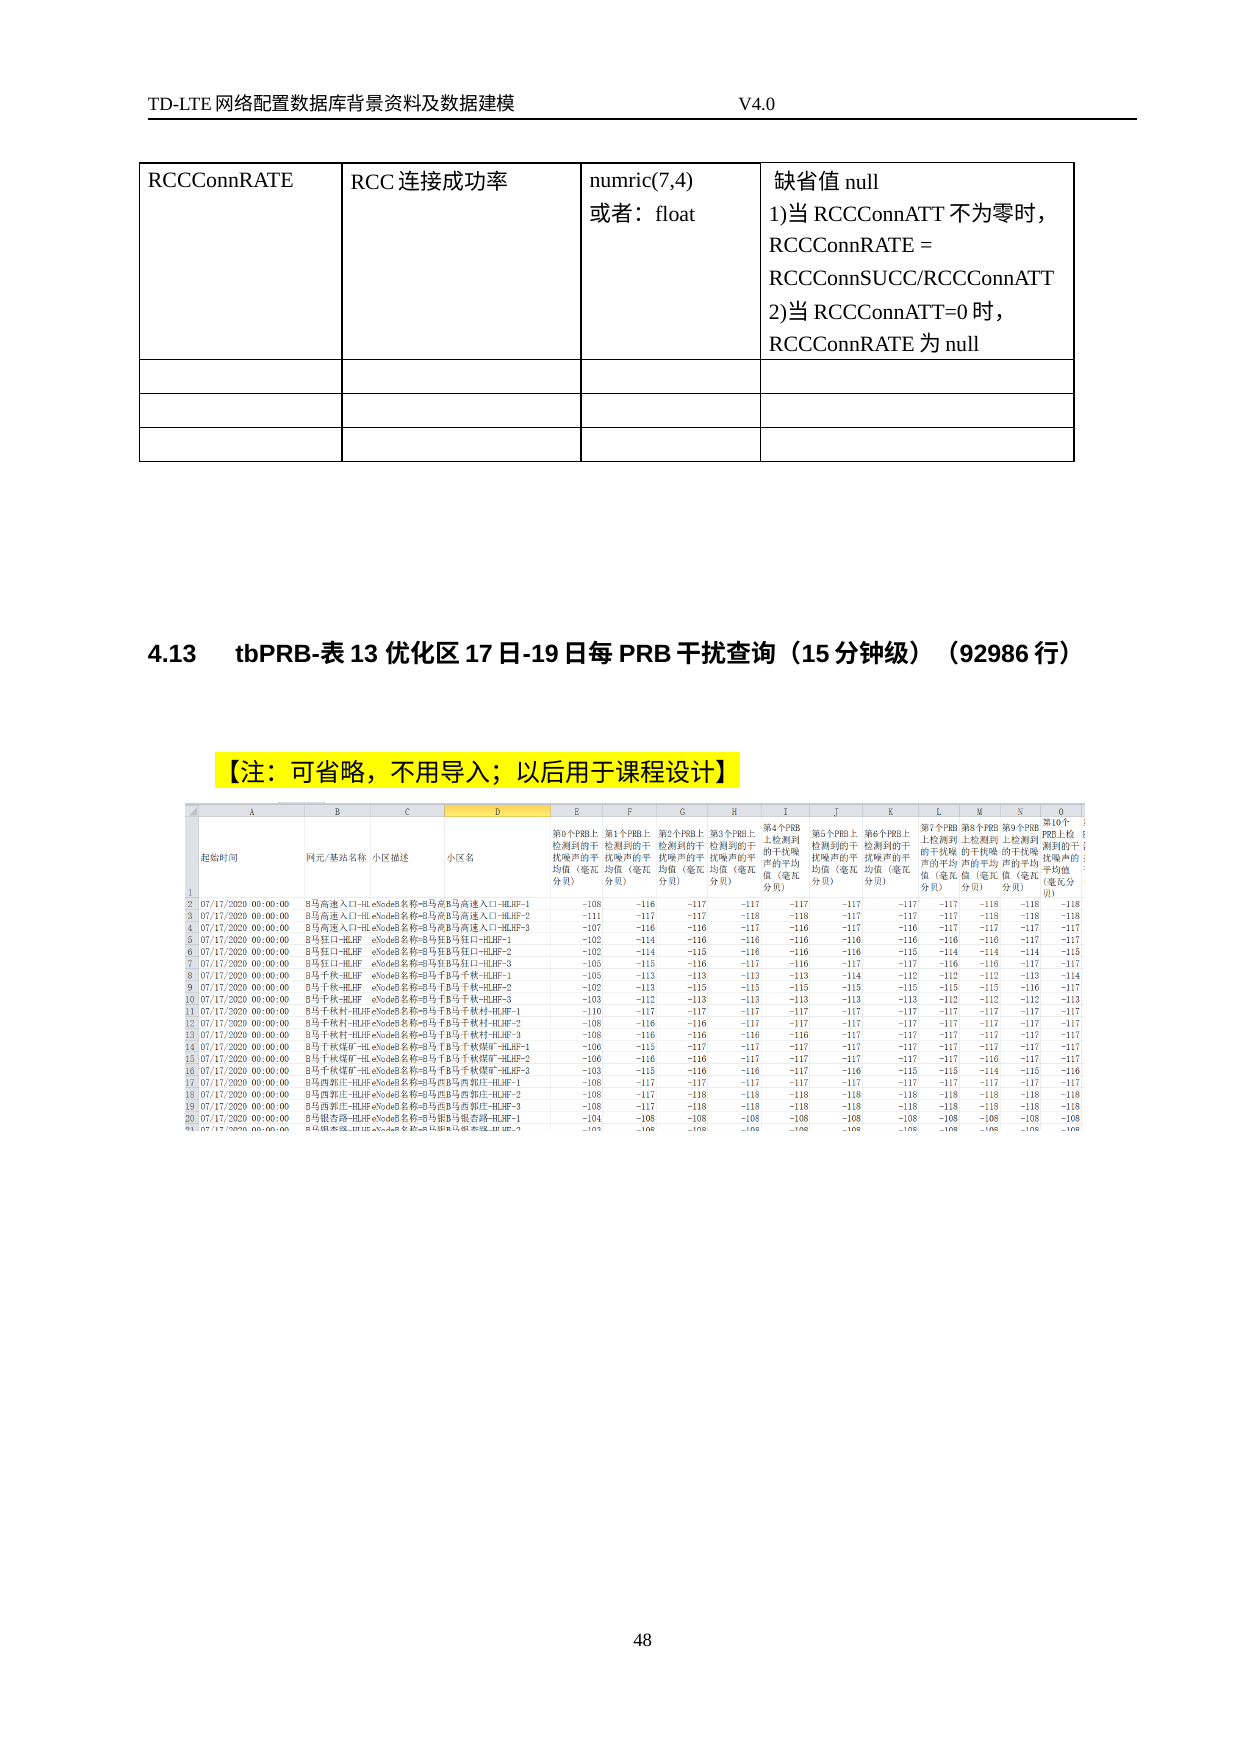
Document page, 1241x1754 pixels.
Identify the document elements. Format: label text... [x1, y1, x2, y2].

table_cell [582, 360, 760, 393]
table_cell RCCConnRATE [140, 164, 341, 358]
list 【注：可省略，不用导入；以后用于课程设计】 [215, 738, 1137, 803]
table_cell [343, 428, 580, 461]
table_cell [761, 394, 1073, 427]
table_cell [140, 428, 341, 461]
table_cell [140, 360, 341, 393]
table_cell 缺省值 null 1)当RCCConnATT不为零时， RCCConnRATE = RCCConnSUCC/RCCConnATT 2)当RCCConnATT=0时， RCCConnRATE为null [761, 163, 1073, 358]
table_cell [761, 428, 1073, 461]
table_cell [343, 394, 580, 427]
table_cell [343, 360, 580, 393]
picture [185, 802, 1086, 1131]
table_cell [582, 394, 760, 427]
table_cell RCC连接成功率 [343, 164, 580, 358]
table_cell [140, 394, 341, 427]
subtitle tbPRB-表13 优化区17日-19日每PRB干扰查询（15分钟级）（92986行） [148, 619, 1137, 684]
table_cell [761, 360, 1073, 393]
table_cell [582, 428, 760, 461]
table_cell numric(7,4) 或者：float [582, 164, 760, 358]
